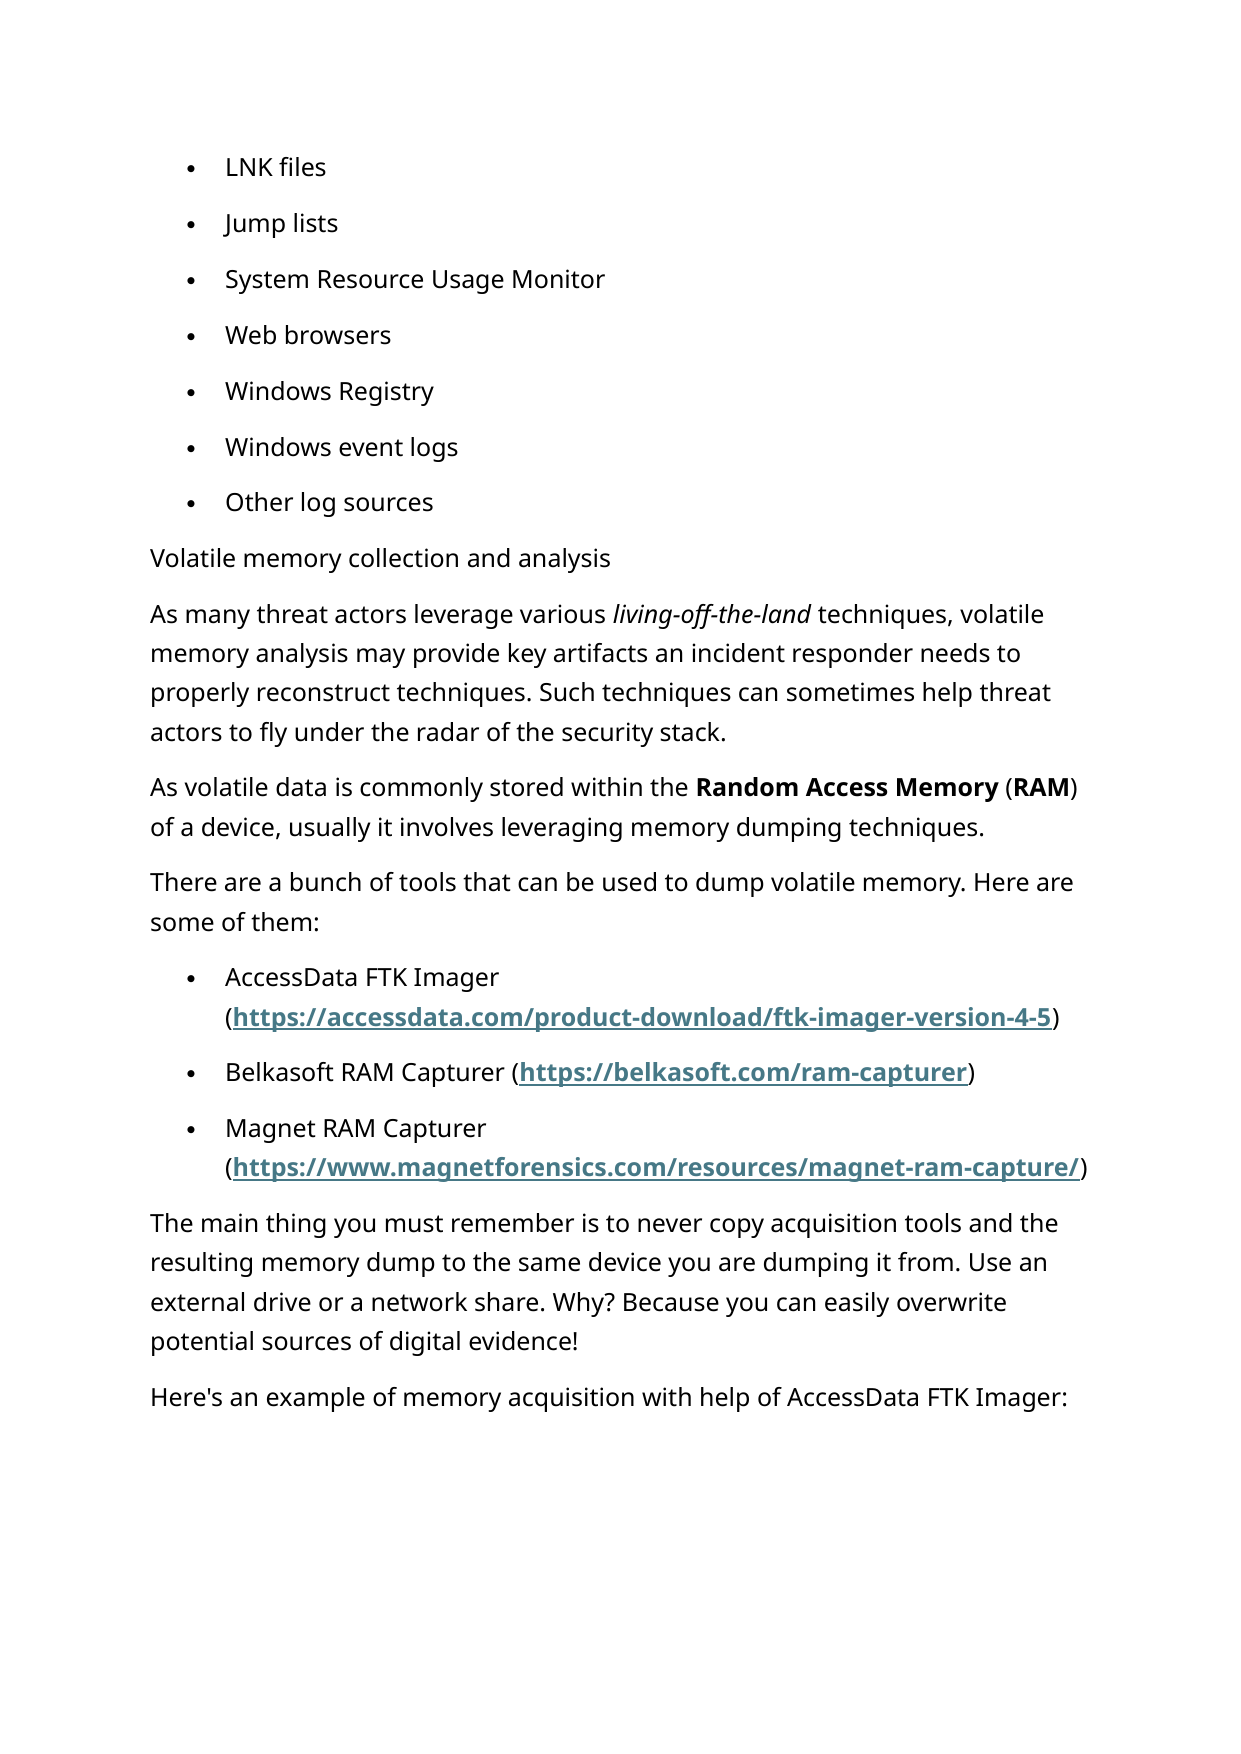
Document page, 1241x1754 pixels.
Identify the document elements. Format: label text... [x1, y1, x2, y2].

text As volatile data is commonly stored within the Random Access Memory (RAM) of a device, usually it involves leveraging memory dumping techniques. [150, 770, 1090, 843]
list Windows Registry [187, 373, 1090, 407]
list Belkasoft RAM Capturer (https://belkasoft.com/ram-capturer) [187, 1055, 1090, 1089]
list Web browsers [187, 317, 1090, 352]
text As many threat actors leverage various living-off-the-land techniques, volatile memory analysis may provide key artifacts an incident responder needs to properly reconstruct techniques. Such techniques can sometimes help threat actors to fly under the radar of the security stack. [150, 597, 1090, 748]
list Jump lists [187, 206, 1090, 240]
text The main thing you must remember is to never copy acquisition tools and the resulting memory dump to the same device you are dumping it from. Use an external drive or a network share. Why? Because you can easily overwrite potential sources of digital evidence! [150, 1206, 1090, 1357]
list Magnet RAM Capturer (https://www.magnetforensics.com/resources/magnet-ram-capture/) [187, 1111, 1090, 1184]
text There are a bunch of tools that can be used to dump volatile memory. Here are some of them: [150, 865, 1090, 938]
text Volatile memory collection and analysis [150, 541, 1090, 575]
list LNK files [187, 150, 1090, 184]
text Here's an example of memory acquisition with help of AccessData FTK Imager: [150, 1379, 1090, 1413]
list System Resource Usage Monitor [187, 262, 1090, 296]
list AccessData FTK Imager (https://accessdata.com/product-download/ftk-imager-version-4-5) [187, 960, 1090, 1033]
list Windows event logs [187, 429, 1090, 463]
list Other log sources [187, 485, 1090, 519]
